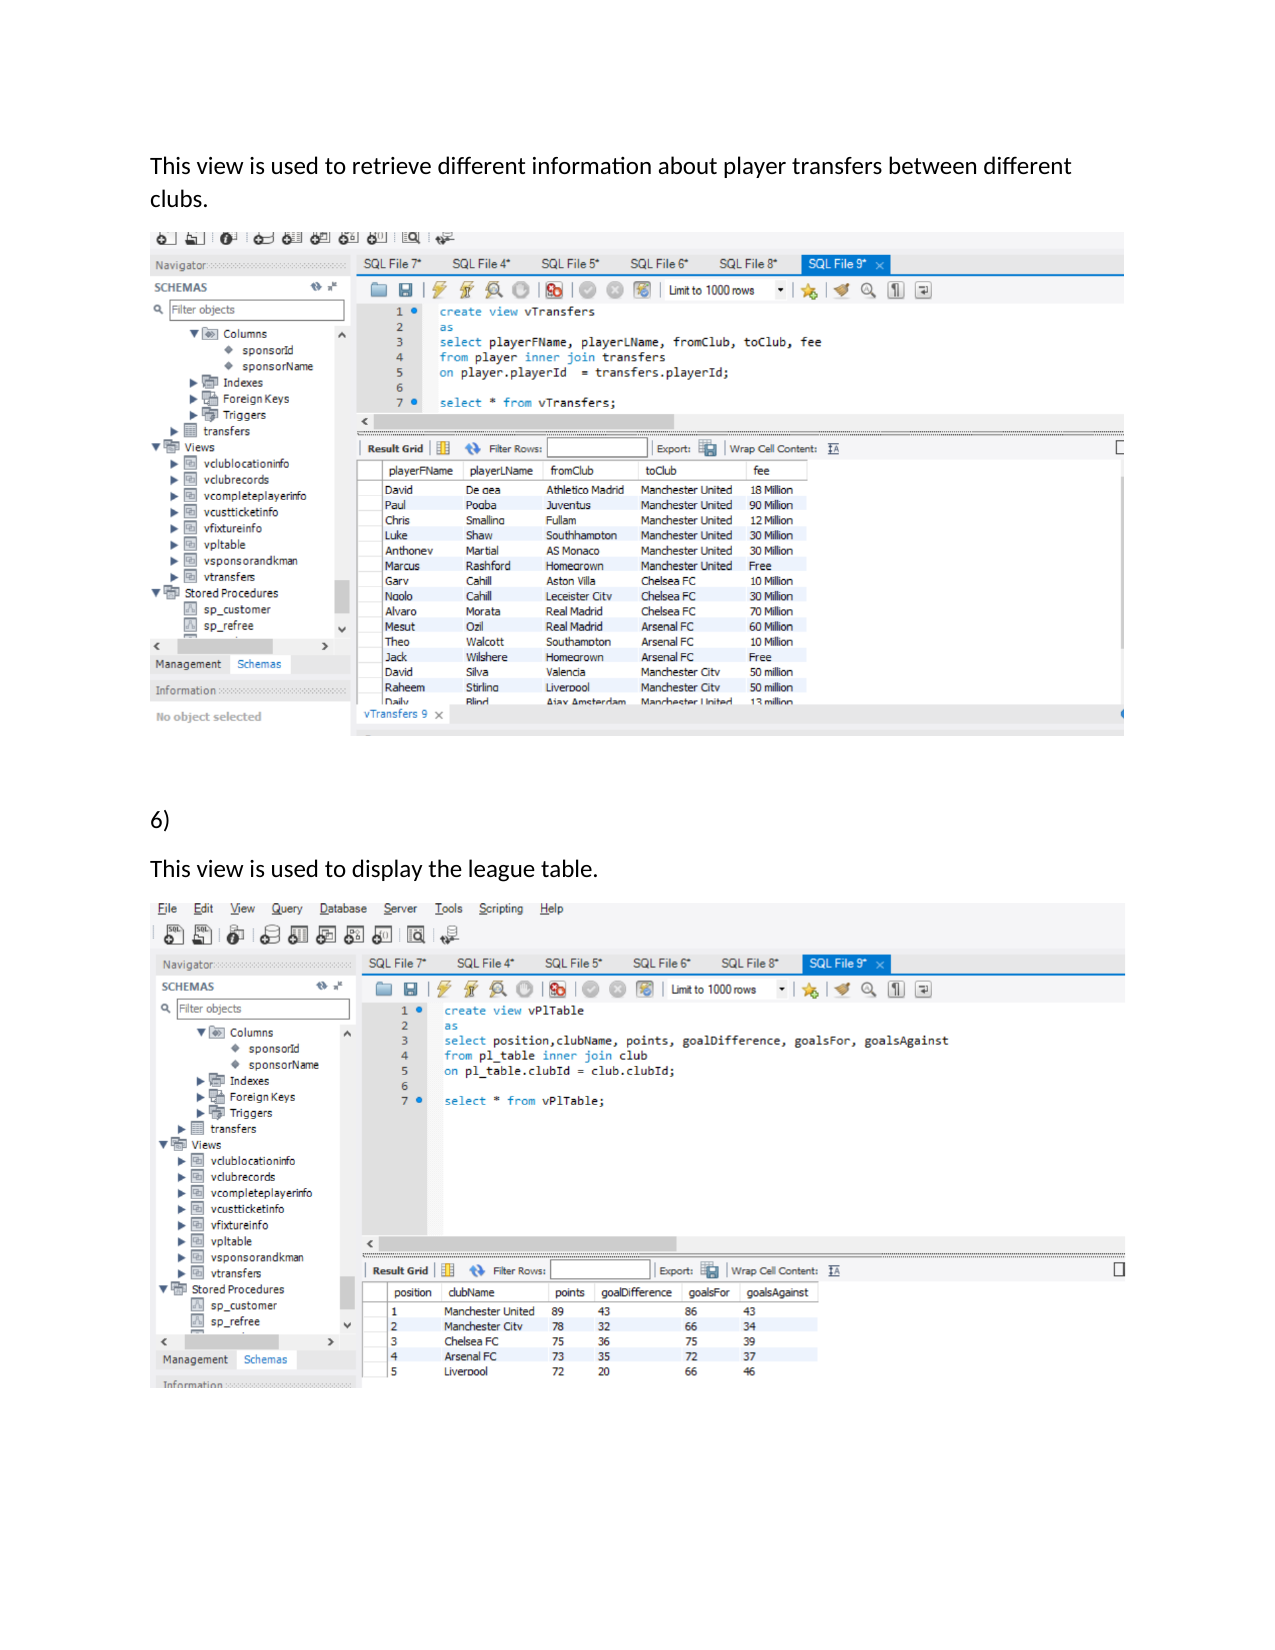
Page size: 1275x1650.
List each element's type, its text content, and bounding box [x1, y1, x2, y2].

text This view is used to display the league table. [150, 854, 1125, 884]
text This view is used to retrieve different information about player transfers between different clubs. [150, 150, 1125, 213]
picture [150, 232, 1124, 736]
picture [150, 903, 1125, 1388]
text 6) [150, 804, 1125, 834]
